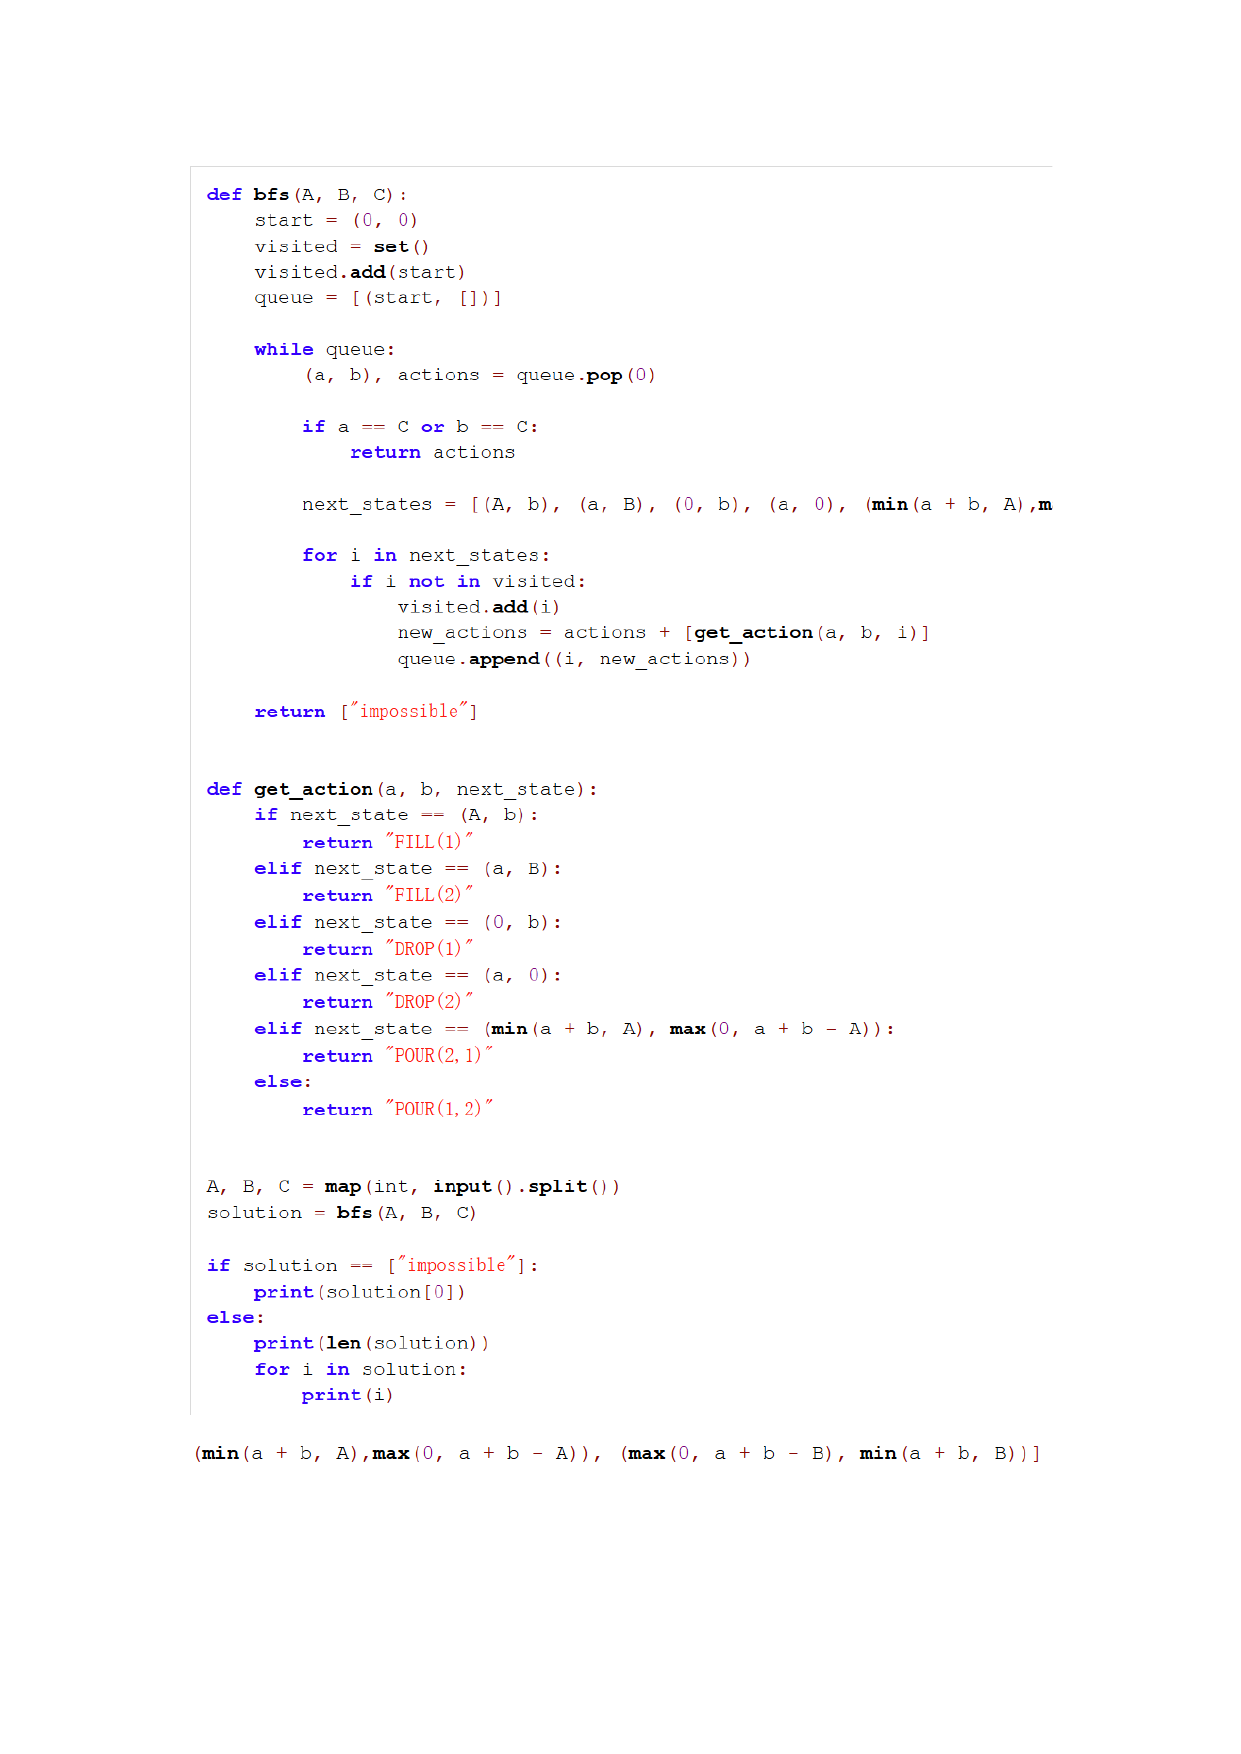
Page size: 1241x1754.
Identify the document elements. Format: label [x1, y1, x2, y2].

picture [187, 162, 1053, 1415]
picture [187, 1429, 1053, 1477]
